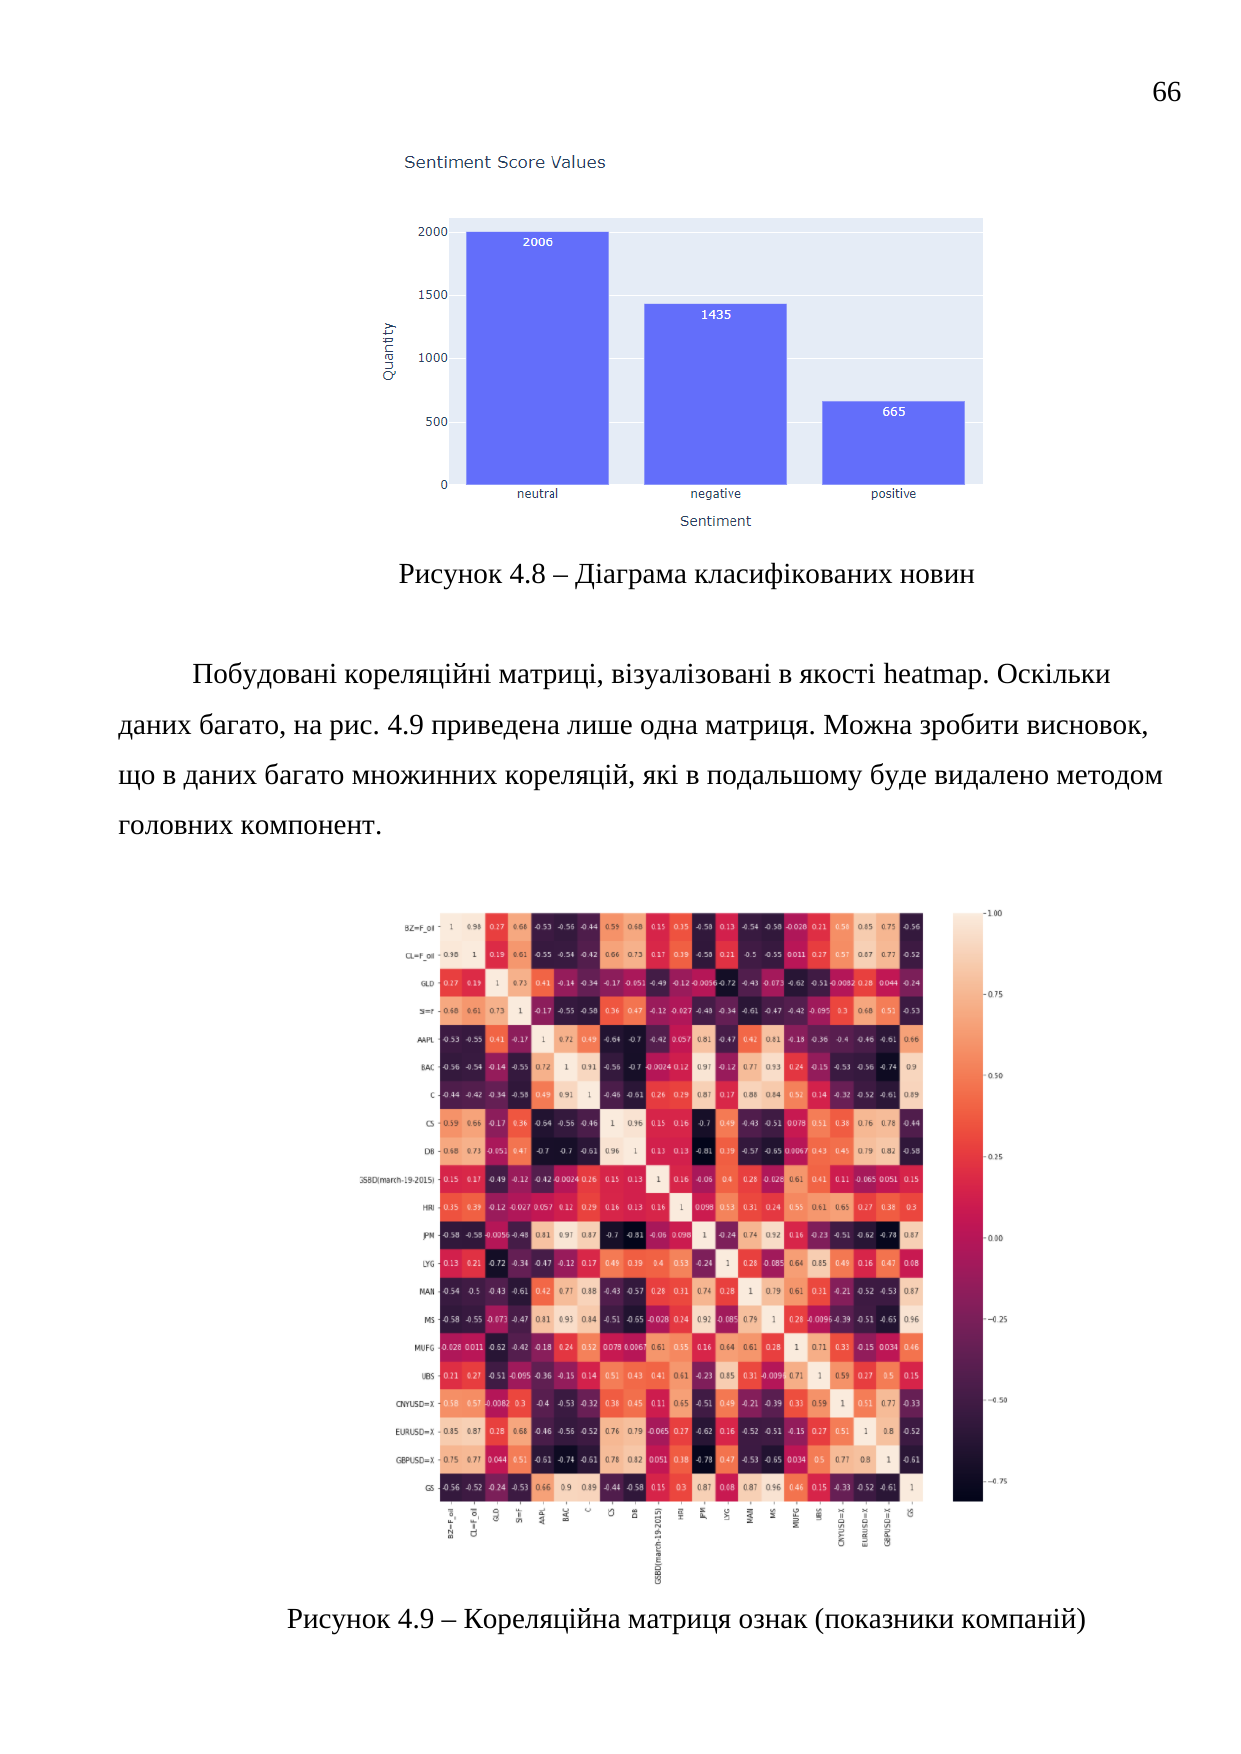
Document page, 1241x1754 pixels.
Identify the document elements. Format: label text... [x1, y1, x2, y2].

text Рисунок 4.9 – Кореляційна матриця ознак (показники компаній) [118, 1601, 1181, 1634]
picture [359, 908, 1014, 1585]
picture [374, 141, 999, 539]
text Рисунок 4.8 – Діаграма класифікованих новин [118, 556, 1181, 589]
text Побудовані кореляційні матриці, візуалізовані в якості heatmap. Оскільки даних багато, на рис. 4.9 приведена лише одна матриця. Можна зробити висновок, що в даних багато множинних кореляцій, які в подальшому буде видалено методом головних компонент. [118, 656, 1181, 841]
